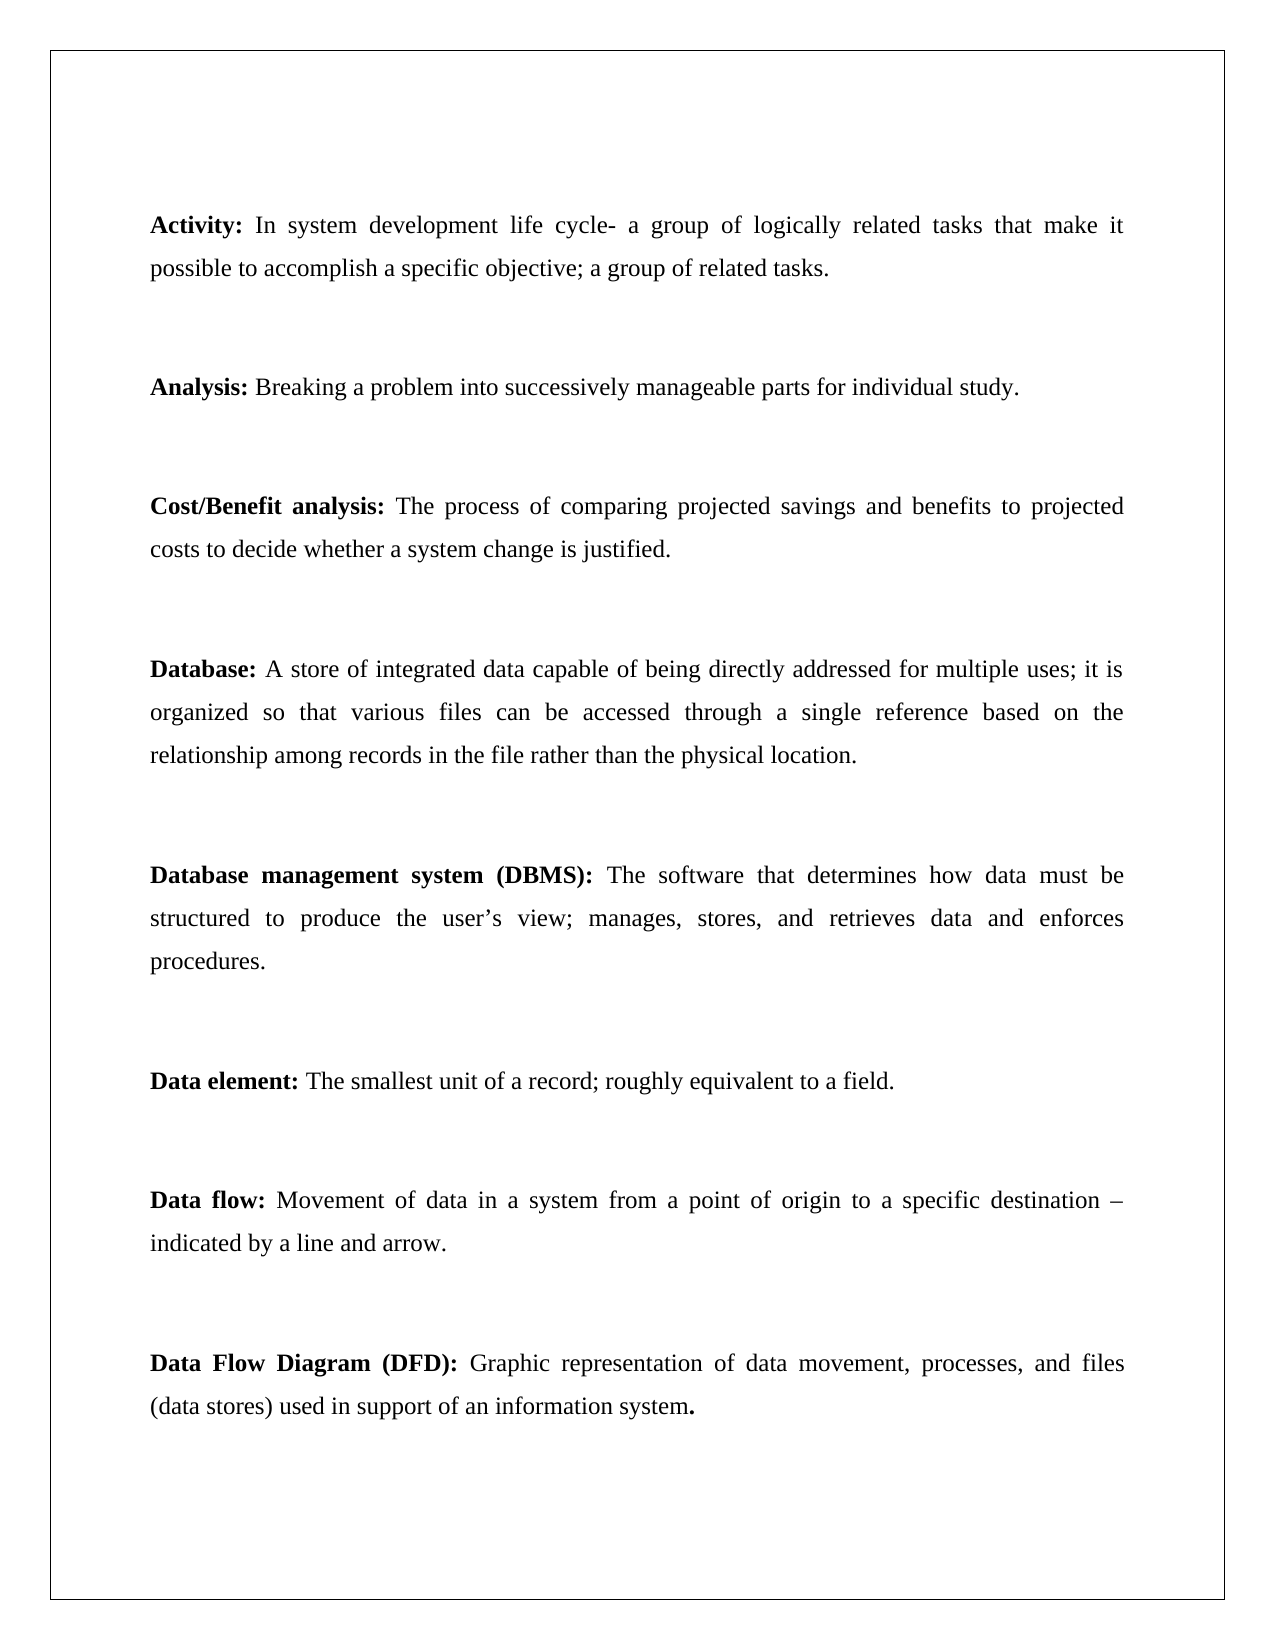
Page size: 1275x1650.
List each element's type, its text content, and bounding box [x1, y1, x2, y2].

text Analysis: Breaking a problem into successively manageable parts for individual study. [150, 372, 1125, 401]
text Data flow: Movement of data in a system from a point of origin to a specific destination – indicated by a line and arrow. [150, 1185, 1125, 1257]
text Data Flow Diagram (DFD): Graphic representation of data movement, processes, and files (data stores) used in support of an information system. [150, 1348, 1125, 1420]
text Activity: In system development life cycle- a group of logically related tasks that make it possible to accomplish a specific objective; a group of related tasks. [150, 210, 1125, 282]
text Database management system (DBMS): The software that determines how data must be structured to produce the user’s view; manages, stores, and retrieves data and enforces procedures. [150, 860, 1125, 975]
text Data element: The smallest unit of a record; roughly equivalent to a field. [150, 1066, 1125, 1094]
text Database: A store of integrated data capable of being directly addressed for multiple uses; it is organized so that various files can be accessed through a single reference based on the relationship among records in the file rather than the physical location. [150, 654, 1125, 769]
text Cost/Benefit analysis: The process of comparing projected savings and benefits to projected costs to decide whether a system change is justified. [150, 491, 1125, 563]
